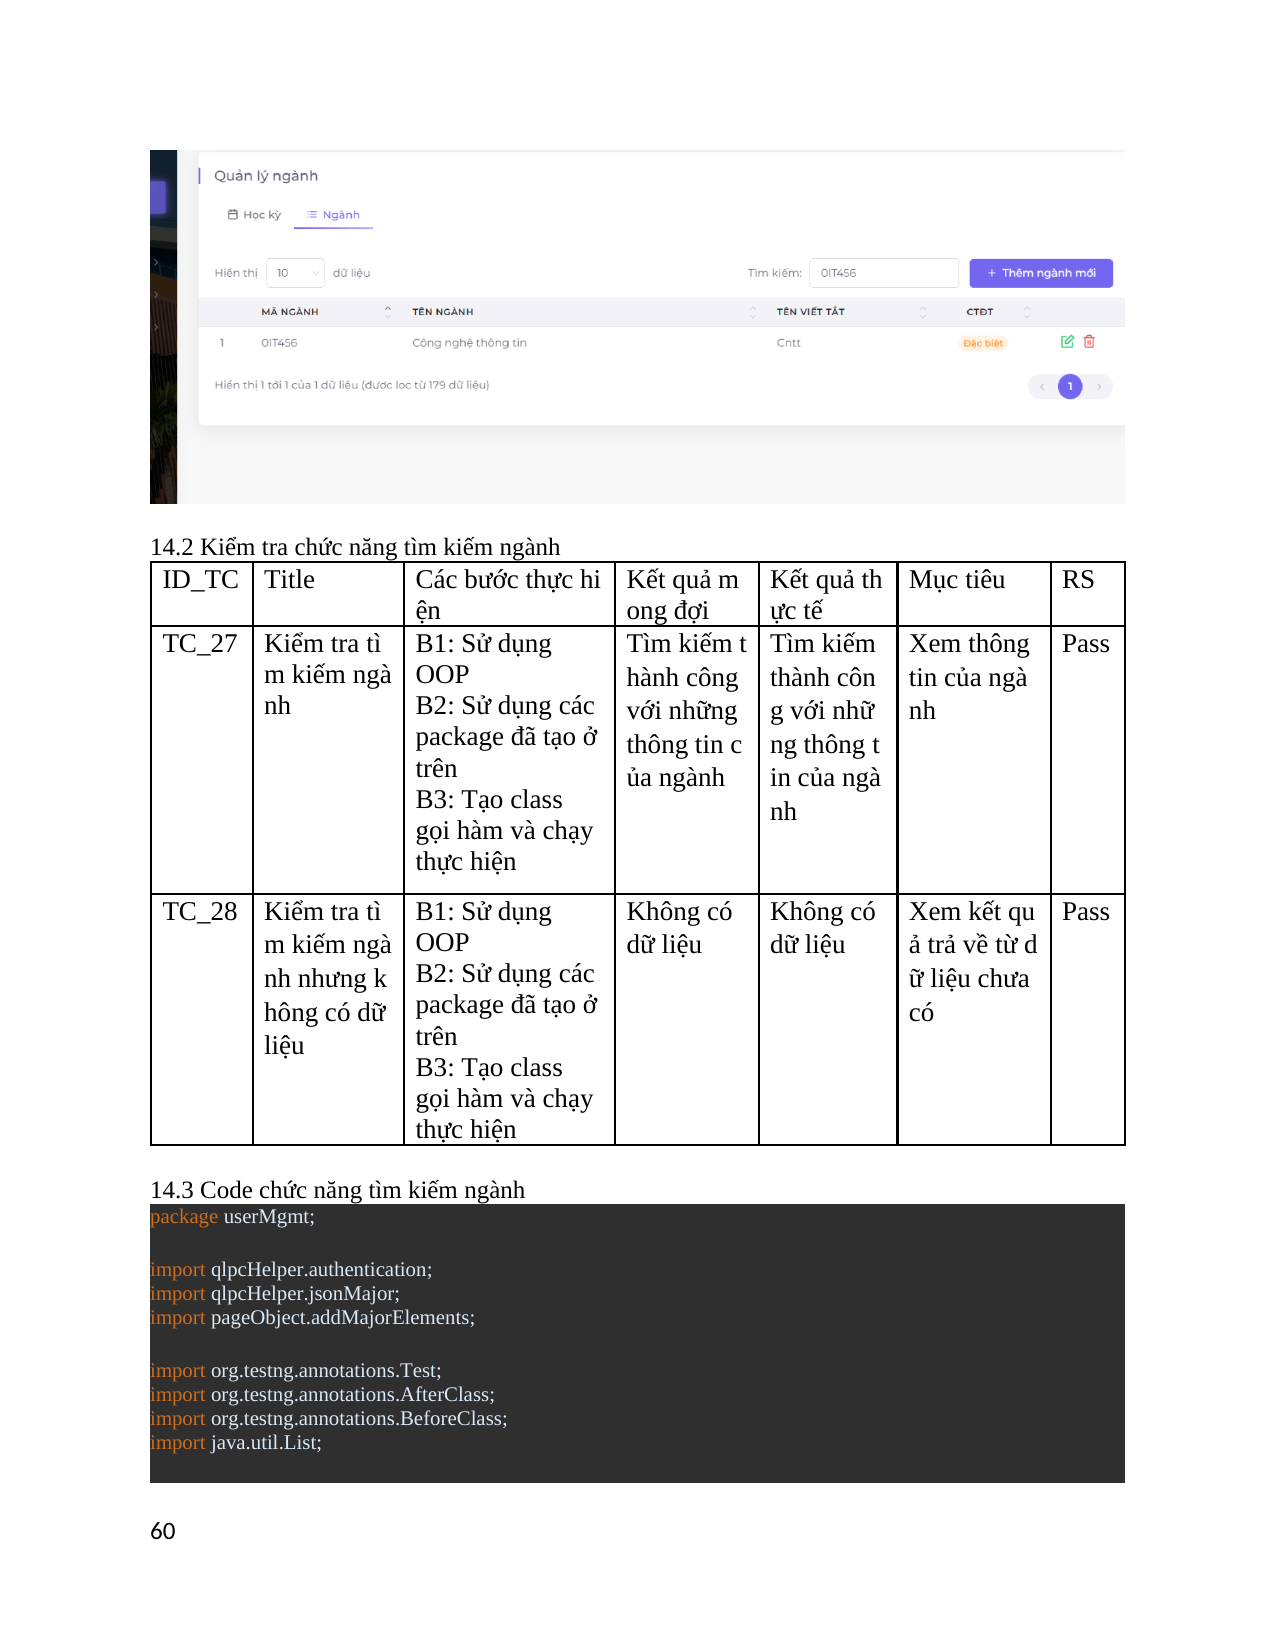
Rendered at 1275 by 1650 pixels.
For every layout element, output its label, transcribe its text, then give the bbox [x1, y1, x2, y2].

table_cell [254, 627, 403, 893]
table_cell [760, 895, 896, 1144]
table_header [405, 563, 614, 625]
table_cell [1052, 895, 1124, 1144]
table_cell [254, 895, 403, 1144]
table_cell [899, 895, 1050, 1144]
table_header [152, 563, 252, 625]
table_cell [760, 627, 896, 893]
text import qlpcHelper.authentication; [150, 1257, 1125, 1281]
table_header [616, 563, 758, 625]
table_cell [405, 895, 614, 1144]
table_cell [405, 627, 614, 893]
text import qlpcHelper.jsonMajor; [150, 1281, 1125, 1305]
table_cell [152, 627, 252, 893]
text import java.util.List; [150, 1430, 1125, 1454]
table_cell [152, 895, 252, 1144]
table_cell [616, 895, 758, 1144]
text import pageObject.addMajorElements; [150, 1305, 1125, 1329]
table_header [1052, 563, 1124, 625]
text import org.testng.annotations.Test; [150, 1358, 1125, 1382]
text 14.3 Code chức năng tìm kiếm ngành [150, 1175, 1125, 1204]
text package userMgmt; [150, 1204, 1125, 1228]
text 14.2 Kiểm tra chức năng tìm kiếm ngành [150, 532, 1125, 561]
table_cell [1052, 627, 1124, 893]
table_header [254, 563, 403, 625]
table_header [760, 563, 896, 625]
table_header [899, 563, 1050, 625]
text import org.testng.annotations.AfterClass; [150, 1382, 1125, 1406]
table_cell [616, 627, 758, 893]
picture [150, 150, 1125, 504]
text import org.testng.annotations.BeforeClass; [150, 1406, 1125, 1430]
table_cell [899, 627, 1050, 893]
